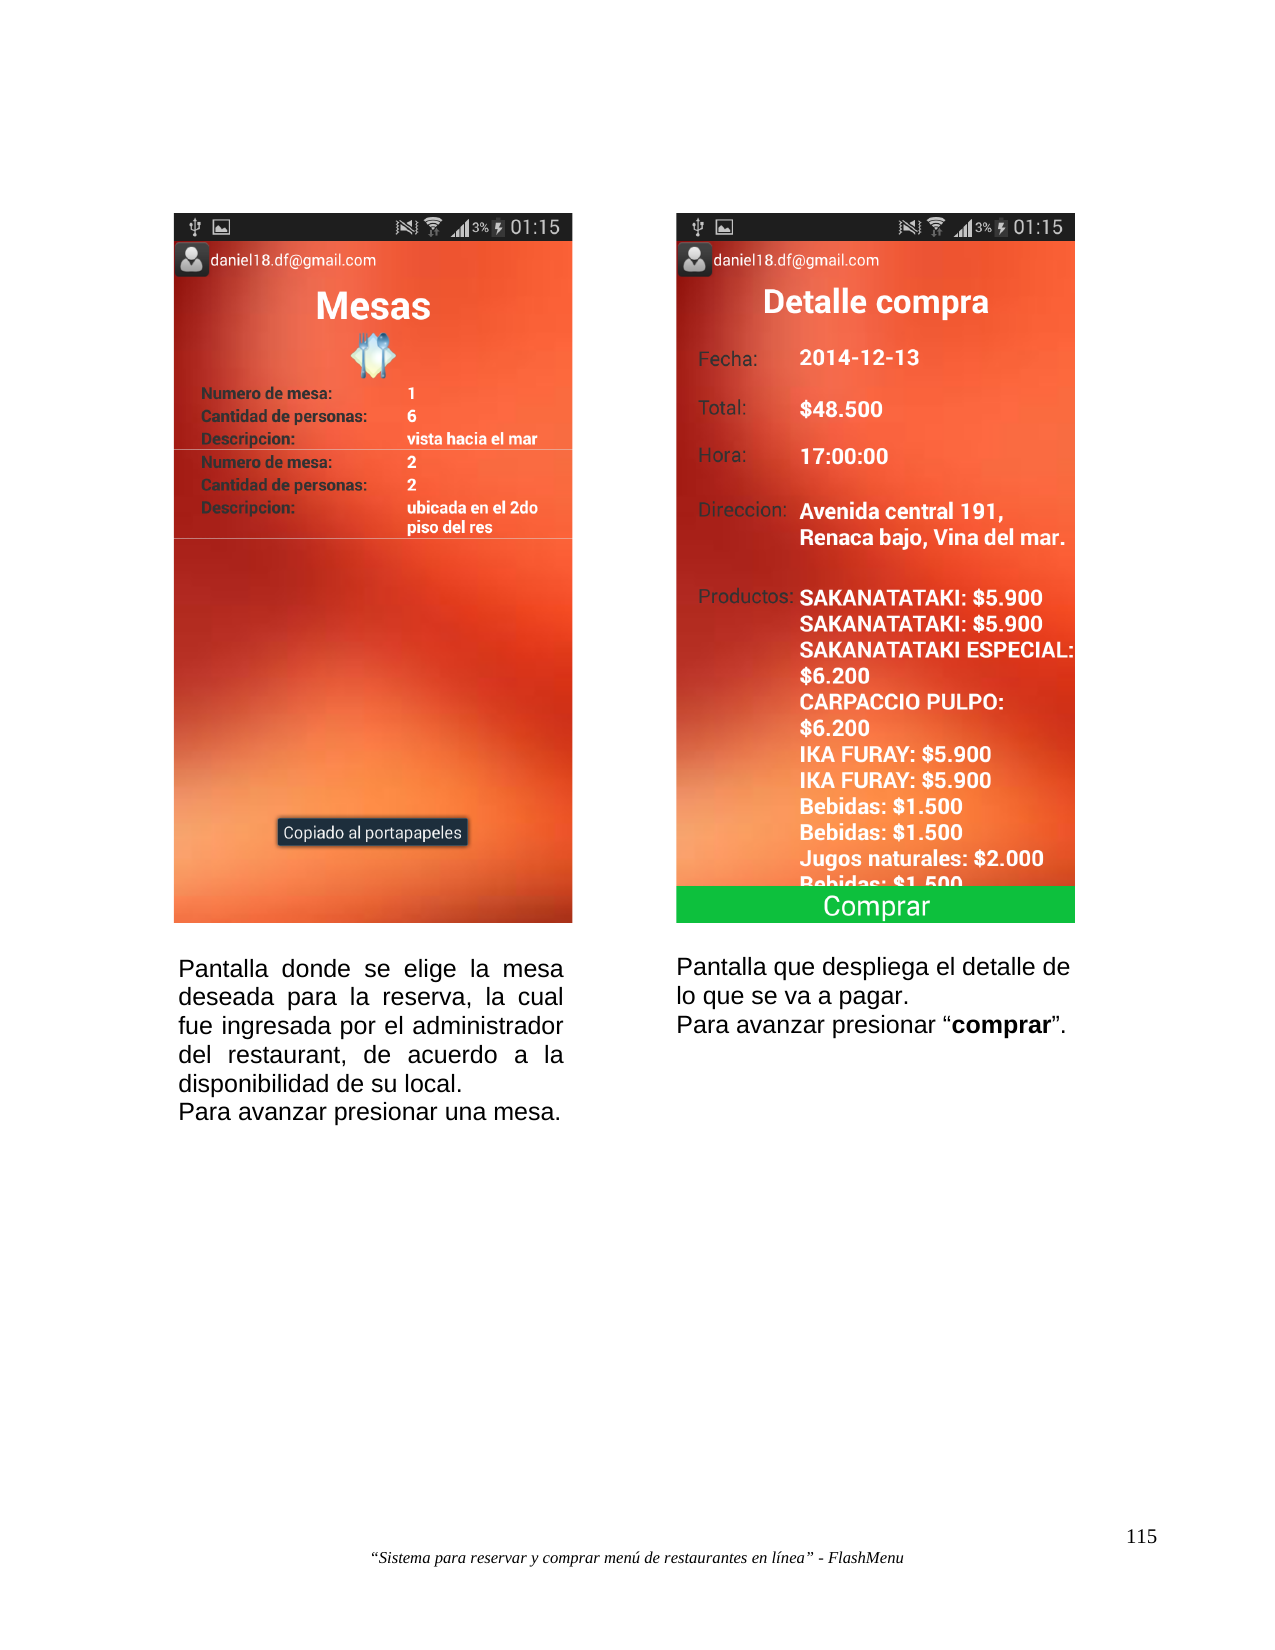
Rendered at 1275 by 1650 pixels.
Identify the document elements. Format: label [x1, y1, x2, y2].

picture [173, 213, 573, 923]
picture [676, 213, 1075, 923]
